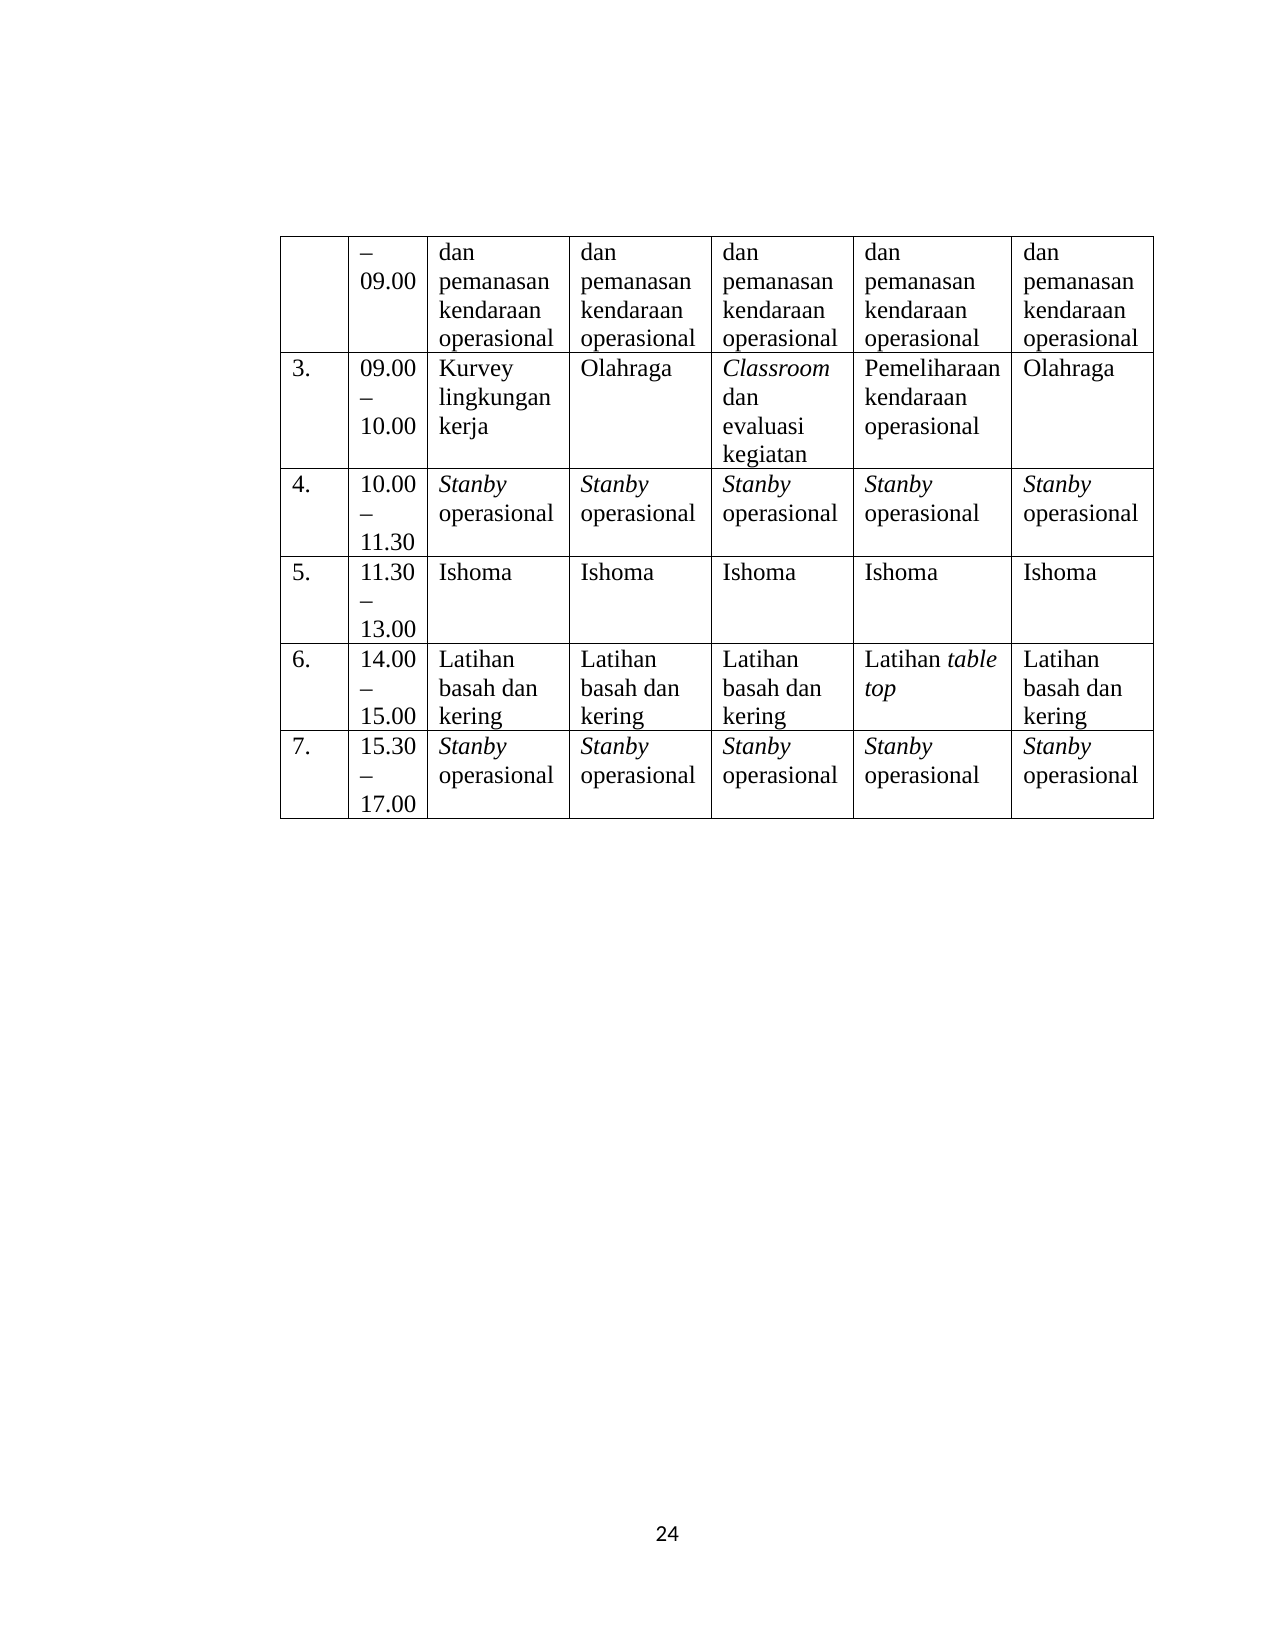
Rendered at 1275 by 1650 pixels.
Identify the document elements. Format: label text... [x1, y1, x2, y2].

table_cell Ishoma [712, 557, 853, 643]
table_cell Stanby operasional [854, 731, 1011, 817]
table_cell Ishoma [1012, 557, 1153, 643]
table_cell Stanby operasional [428, 469, 569, 556]
table_cell 5. [281, 557, 348, 643]
table_cell 14.00 – 15.00 [349, 644, 427, 730]
table_cell 3. [281, 353, 348, 468]
table_cell 6. [281, 644, 348, 730]
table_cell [570, 237, 711, 352]
table_cell Stanby operasional [570, 469, 711, 556]
table_cell Pemeliharaan kendaraan operasional [854, 353, 1011, 468]
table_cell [428, 237, 569, 352]
table_cell Ishoma [570, 557, 711, 643]
table_cell 08.20 – 09.00 [349, 237, 427, 352]
table_cell Stanby operasional [854, 469, 1011, 556]
table_cell Ishoma [428, 557, 569, 643]
table_cell Classroom dan evaluasi kegiatan [712, 353, 853, 468]
table_cell 2. [281, 237, 348, 352]
table_cell 15.30 – 17.00 [349, 731, 427, 817]
table_cell 7. [281, 731, 348, 817]
table_cell Stanby operasional [428, 731, 569, 817]
table_cell 09.00 – 10.00 [349, 353, 427, 468]
table_cell Latihan basah dan kering [1012, 644, 1153, 730]
table_cell Latihan table top [854, 644, 1011, 730]
table_cell Stanby operasional [1012, 731, 1153, 817]
table_cell Stanby operasional [712, 731, 853, 817]
table_cell 10.00 – 11.30 [349, 469, 427, 556]
table_cell Stanby operasional [712, 469, 853, 556]
table_cell 4. [281, 469, 348, 556]
table_cell Latihan basah dan kering [570, 644, 711, 730]
table_cell Kurvey lingkungan kerja [428, 353, 569, 468]
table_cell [854, 237, 1011, 352]
table_cell Stanby operasional [1012, 469, 1153, 556]
table_cell Ishoma [854, 557, 1011, 643]
table_cell 11.30 – 13.00 [349, 557, 427, 643]
table_cell Olahraga [570, 353, 711, 468]
table_cell Latihan basah dan kering [428, 644, 569, 730]
table_cell Stanby operasional [570, 731, 711, 817]
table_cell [712, 237, 853, 352]
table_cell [1012, 237, 1153, 352]
table_cell Latihan basah dan kering [712, 644, 853, 730]
table_cell Olahraga [1012, 353, 1153, 468]
